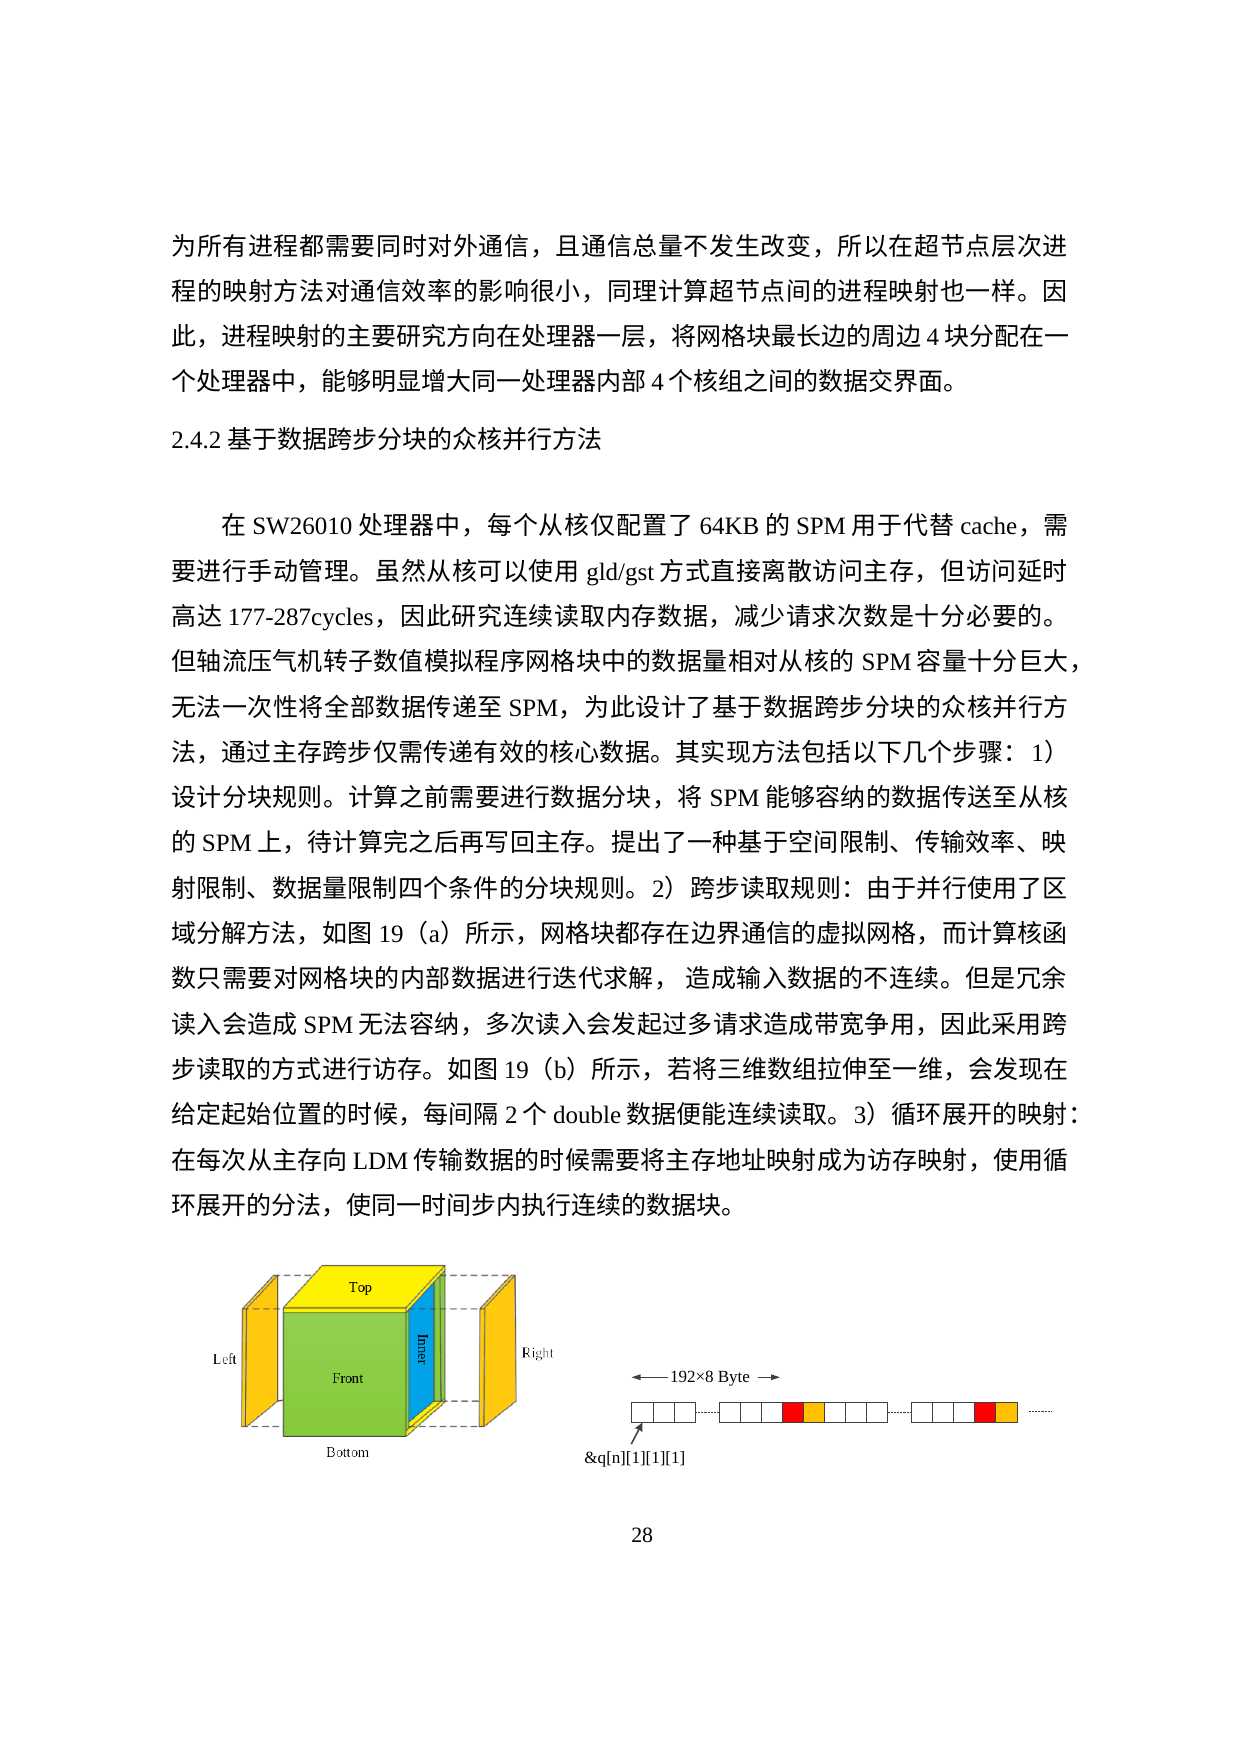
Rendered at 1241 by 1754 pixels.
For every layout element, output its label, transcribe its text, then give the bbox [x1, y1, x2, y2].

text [171, 221, 1069, 403]
subtitle 2.4.2 基于数据跨步分块的众核并行方法 [171, 415, 1069, 461]
text 在SW26010处理器中，每个从核仅配置了64KB的SPM用于代替cache，需要进行手动管理。虽然从核可以使用gld/gst方式直接离散访问主存，但访问延时高达177-287cycles，因此研究连续读取内存数据，减少请求次数是十分必要的。但轴流压气机转子数值模拟程序网格块中的数据量相对从核的SPM容量十分巨大，无法一次性将全部数据传递至SPM，为此设计了基于数据跨步分块的众核并行方法，通过主存跨步仅需传递有效的核心数据。其实现方法包括以下几个步骤：1）设计分块规则。计算之前需要进行数据分块，将SPM能够容纳的数据传送至从核的SPM上，待计算完之后再写回主存。提出了一种基于空间限制、传输效率、映射限制、数据量限制四个条件的分块规则。2）跨步读取规则：由于并行使用了区域分解方法，如图 19（a）所示，网格块都存在边界通信的虚拟网格，而计算核函数只需要对网格块的内部数据进行迭代求解， 造成输入数据的不连续。但是冗余读入会造成SPM无法容纳，多次读入会发起过多请求造成带宽争用，因此采用跨步读取的方式进行访存。如图 19（b）所示，若将三维数组拉伸至一维，会发现在给定起始位置的时候，每间隔2个double数据便能连续读取。3）循环展开的映射：在每次从主存向LDM传输数据的时候需要将主存地址映射成为访存映射，使用循环展开的分法，使同一时间步内执行连续的数据块。 [171, 501, 1069, 1226]
